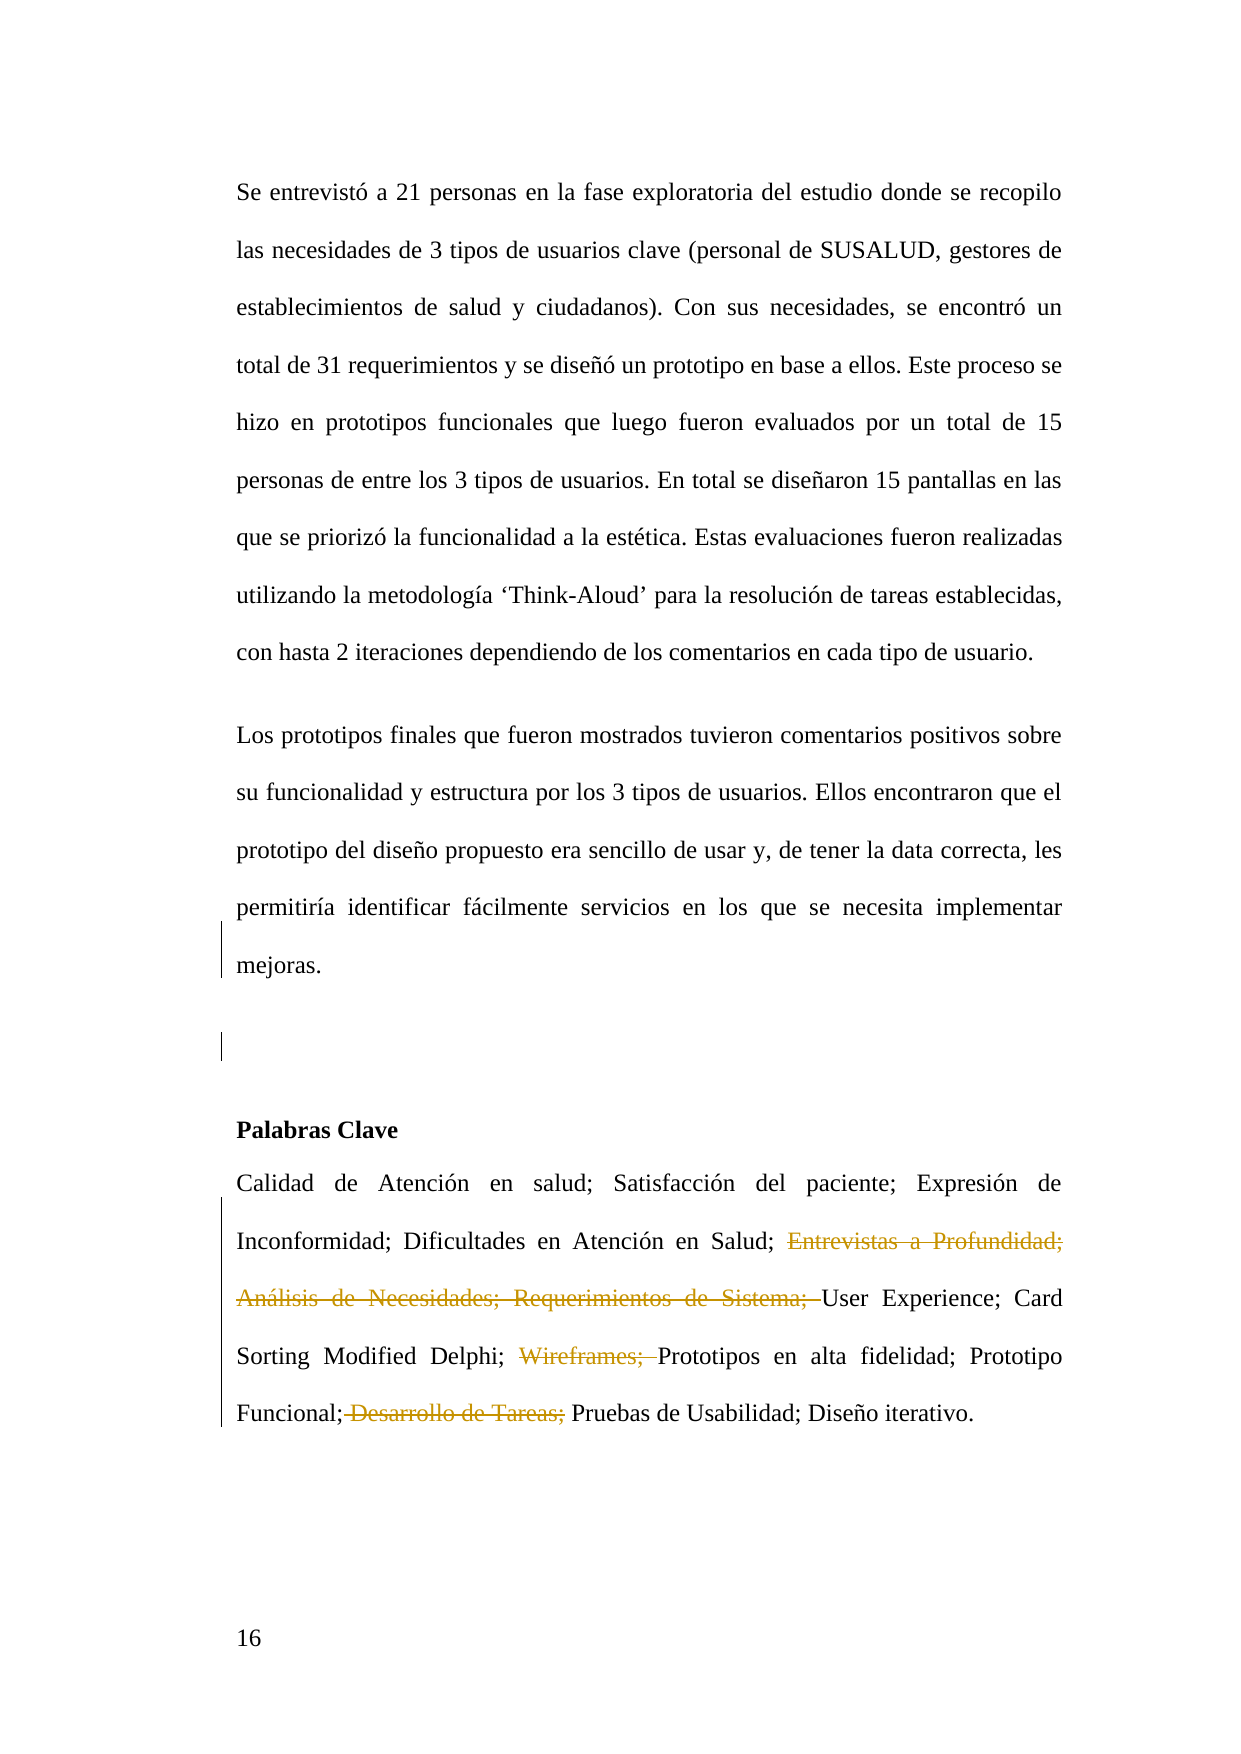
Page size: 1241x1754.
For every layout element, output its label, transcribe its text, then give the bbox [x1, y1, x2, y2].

text Palabras Clave [236, 1115, 1063, 1143]
text Se entrevistó a 21 personas en la fase exploratoria del estudio donde se recopilo las necesidades de 3 tipos de usuarios clave (personal de SUSALUD, gestores de establecimientos de salud y ciudadanos). Con sus necesidades, se encontró un total de 31 requerimientos y se diseñó un prototipo en base a ellos. Este proceso se hizo en prototipos funcionales que luego fueron evaluados por un total de 15 personas de entre los 3 tipos de usuarios. En total se diseñaron 15 pantallas en las que se priorizó la funcionalidad a la estética. Estas evaluaciones fueron realizadas utilizando la metodología ‘Think-Aloud’ para la resolución de tareas establecidas, con hasta 2 iteraciones dependiendo de los comentarios en cada tipo de usuario. [236, 177, 1063, 666]
text Los prototipos finales que fueron mostrados tuvieron comentarios positivos sobre su funcionalidad y estructura por los 3 tipos de usuarios. Ellos encontraron que el prototipo del diseño propuesto era sencillo de usar y, de tener la data correcta, les permitiría identificar fácilmente servicios en los que se necesita implementar mejoras. [236, 720, 1063, 978]
text Calidad de Atención en salud; Satisfacción del paciente; Expresión de Inconformidad; Dificultades en Atención en Salud; User Experience; Card Sorting Modified Delphi; Prototipos en alta fidelidad; Prototipo Funcional; Pruebas de Usabilidad; Diseño iterativo. [236, 1168, 1063, 1427]
